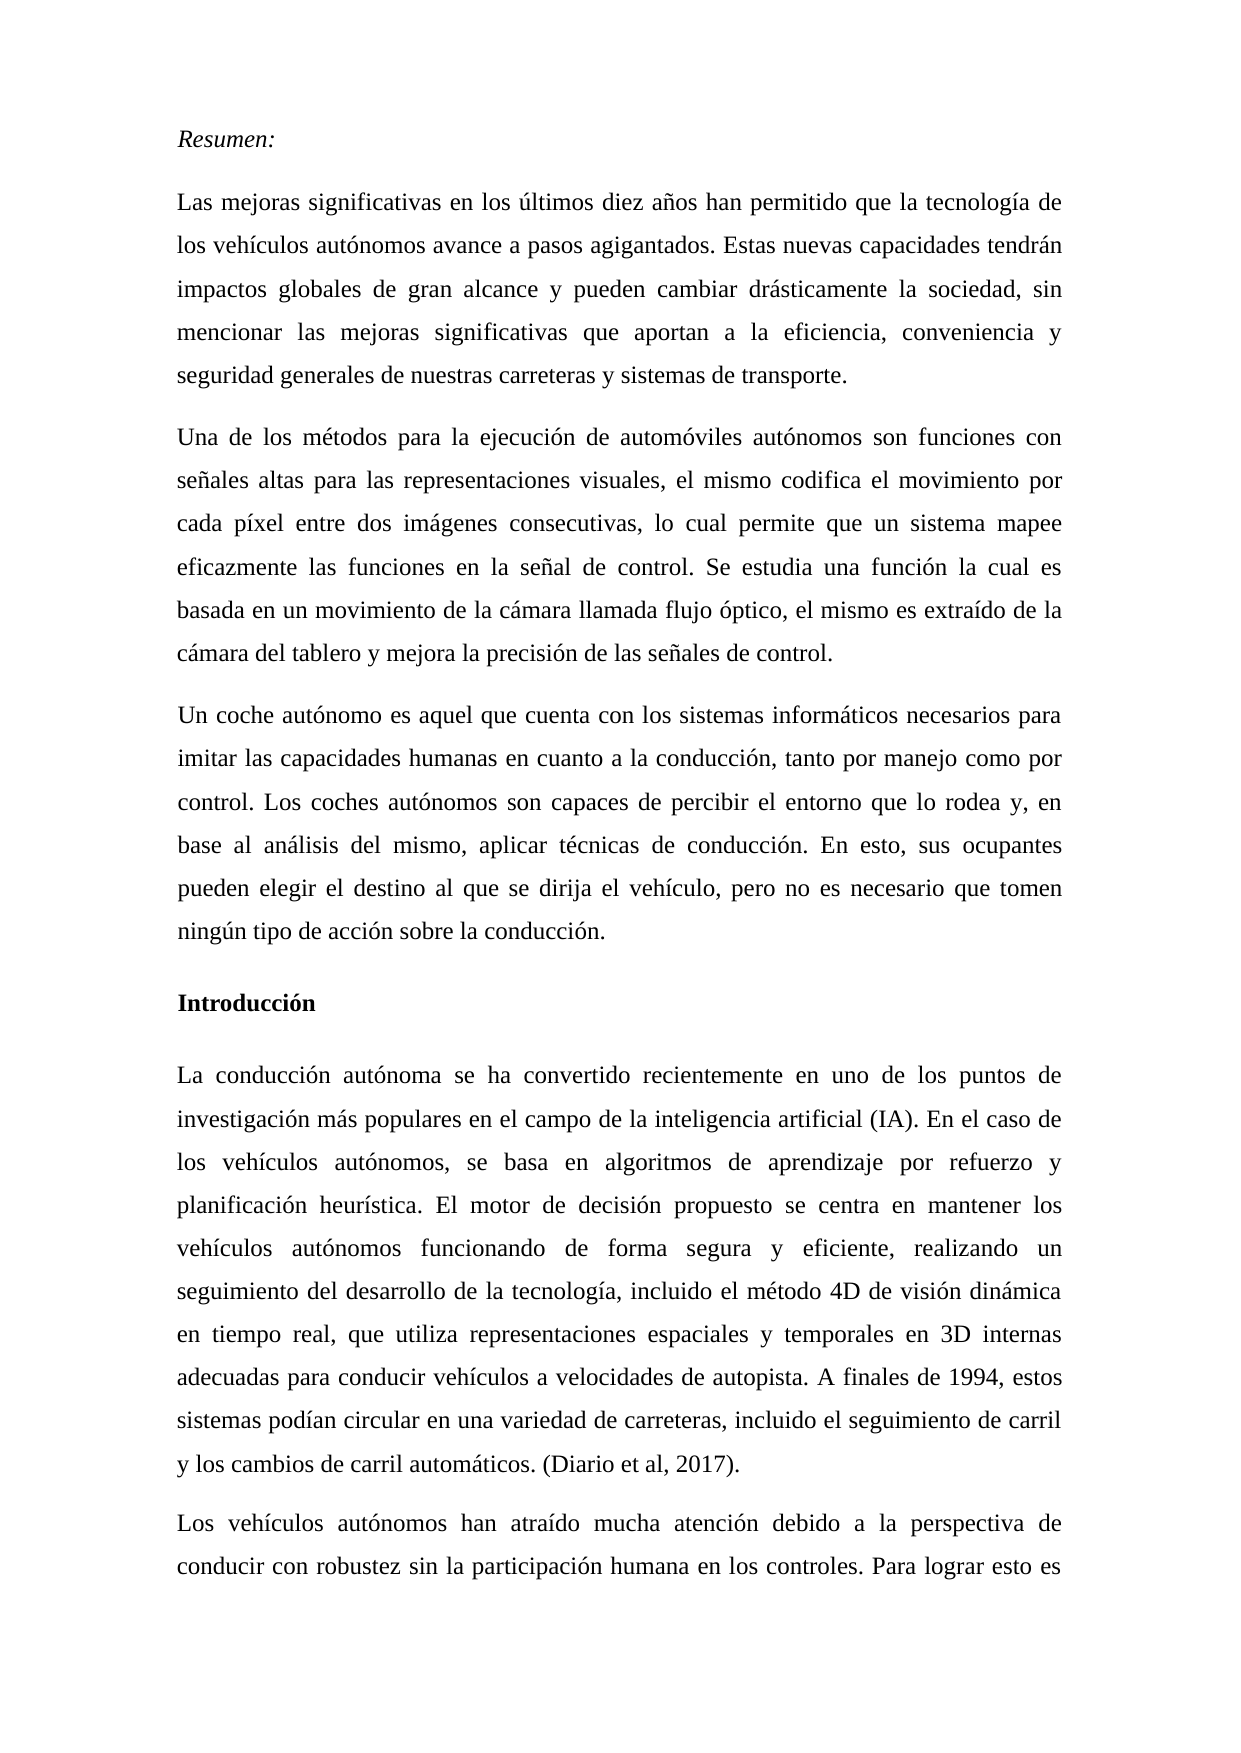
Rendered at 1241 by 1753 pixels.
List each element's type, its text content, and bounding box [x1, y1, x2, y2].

text La conducción autónoma se ha convertido recientemente en uno de los puntos de investigación más populares en el campo de la inteligencia artificial (IA). En el caso de los vehículos autónomos, se basa en algoritmos de aprendizaje por refuerzo y planificación heurística. El motor de decisión propuesto se centra en mantener los vehículos autónomos funcionando de forma segura y eficiente, realizando un seguimiento del desarrollo de la tecnología, incluido el método 4D de visión dinámica en tiempo real, que utiliza representaciones espaciales y temporales en 3D internas adecuadas para conducir vehículos a velocidades de autopista. A finales de 1994, estos sistemas podían circular en una variedad de carreteras, incluido el seguimiento de carril y los cambios de carril automáticos. (Diario et al, 2017). [177, 1061, 1063, 1477]
text Una de los métodos para la ejecución de automóviles autónomos son funciones con señales altas para las representaciones visuales, el mismo codifica el movimiento por cada píxel entre dos imágenes consecutivas, lo cual permite que un sistema mapee eficazmente las funciones en la señal de control. Se estudia una función la cual es basada en un movimiento de la cámara llamada flujo óptico, el mismo es extraído de la cámara del tablero y mejora la precisión de las señales de control. [177, 422, 1063, 667]
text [177, 1508, 1063, 1579]
text Las mejoras significativas en los últimos diez años han permitido que la tecnología de los vehículos autónomos avance a pasos agigantados. Estas nuevas capacidades tendrán impactos globales de gran alcance y pueden cambiar drásticamente la sociedad, sin mencionar las mejoras significativas que aportan a la eficiencia, conveniencia y seguridad generales de nuestras carreteras y sistemas de transporte. [177, 187, 1063, 389]
subtitle Introducción [177, 988, 1063, 1017]
text Resumen: [177, 124, 1063, 153]
text Un coche autónomo es aquel que cuenta con los sistemas informáticos necesarios para imitar las capacidades humanas en cuanto a la conducción, tanto por manejo como por control. Los coches autónomos son capaces de percibir el entorno que lo rodea y, en base al análisis del mismo, aplicar técnicas de conducción. En esto, sus ocupantes pueden elegir el destino al que se dirija el vehículo, pero no es necesario que tomen ningún tipo de acción sobre la conducción. [177, 700, 1063, 945]
